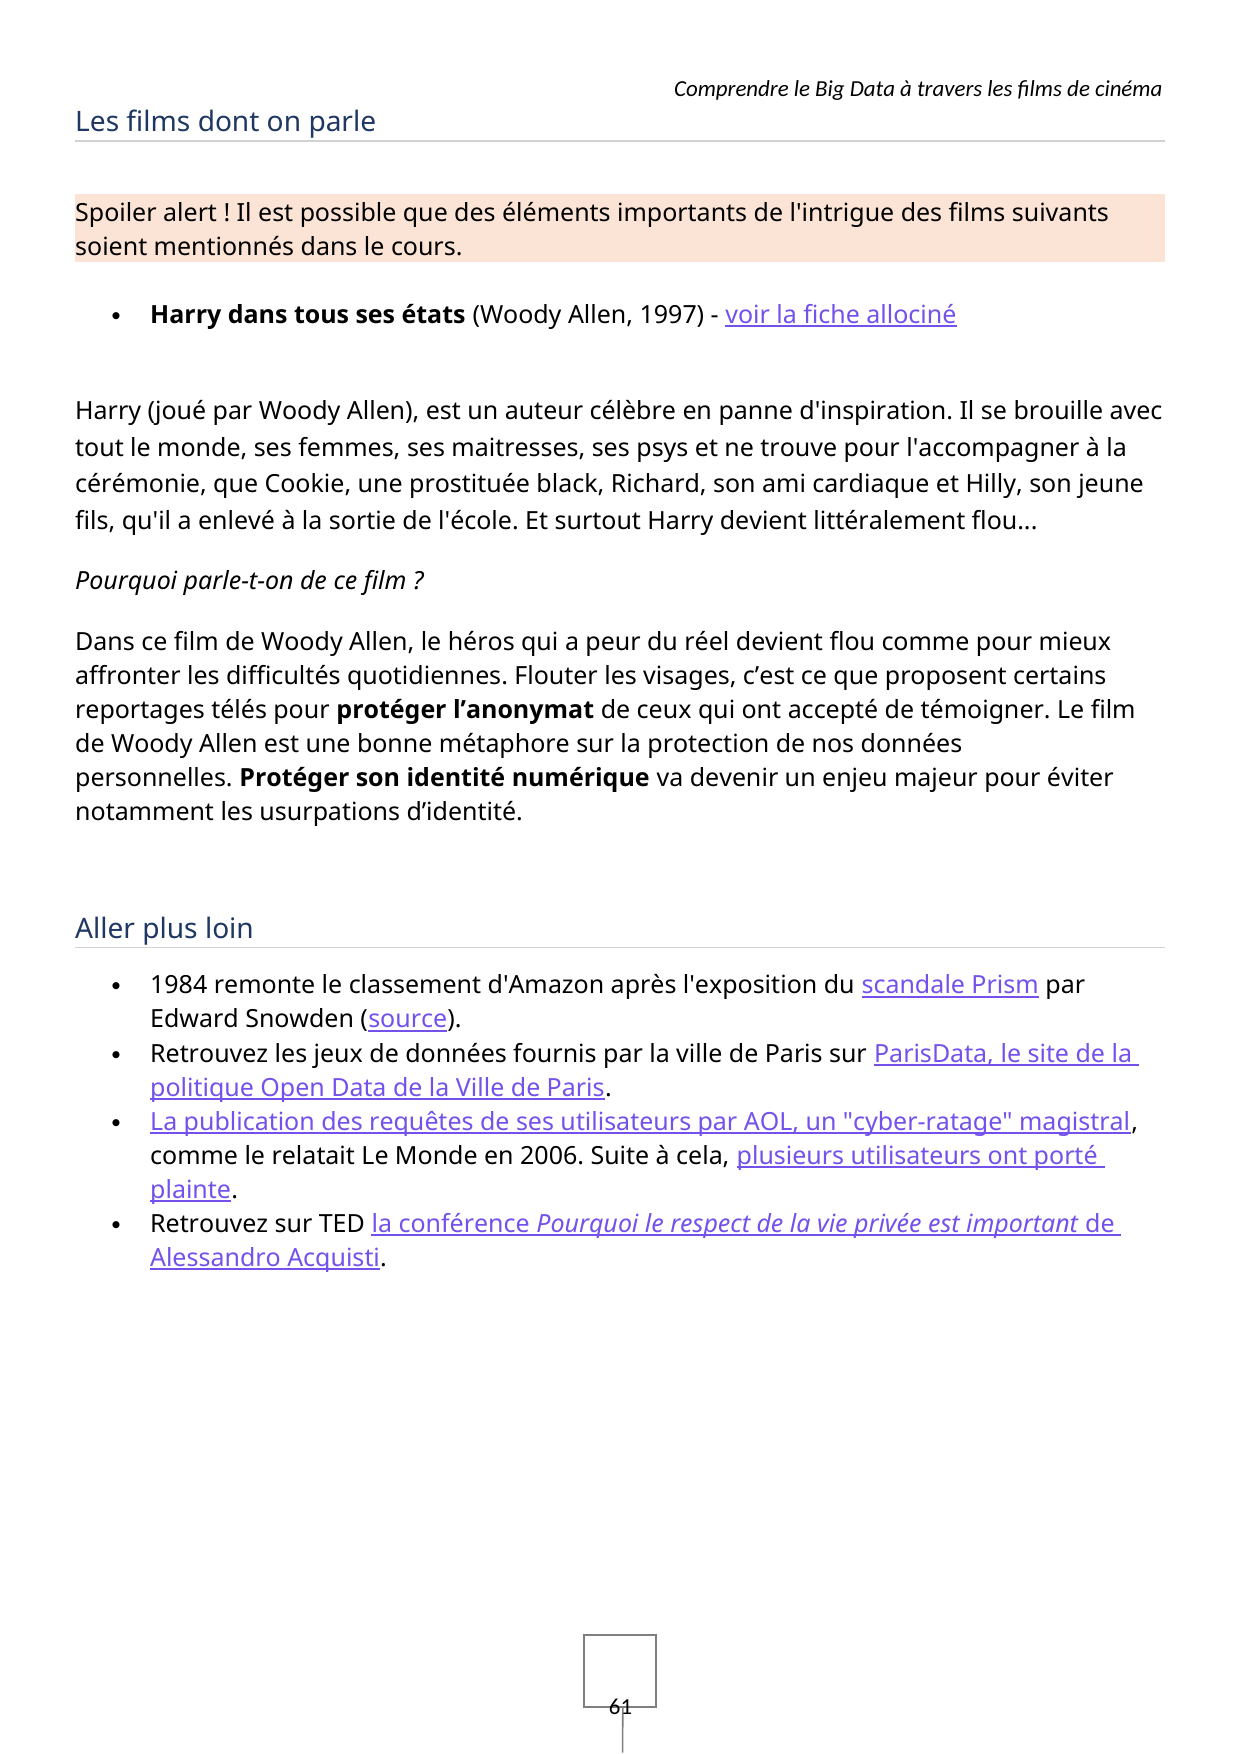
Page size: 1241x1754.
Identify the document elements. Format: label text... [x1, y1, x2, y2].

text Pourquoi parle-t-on de ce film ? [75, 563, 1165, 597]
subtitle Aller plus loin [75, 908, 1165, 947]
list La publication des requêtes de ses utilisateurs par AOL, un "cyber-ratage" magistral, comme le relatait Le Monde en 2006. Suite à cela, plusieurs utilisateurs ont porté plainte. [112, 1103, 1165, 1206]
list Retrouvez les jeux de données fournis par la ville de Paris sur ParisData, le site de la politique Open Data de la Ville de Paris. [112, 1035, 1165, 1103]
subtitle Les films dont on parle [75, 102, 1165, 140]
list Harry dans tous ses états (Woody Allen, 1997) - voir la fiche allociné [112, 297, 1165, 331]
list 1984 remonte le classement d'Amazon après l'exposition du scandale Prism par Edward Snowden (source). [112, 967, 1165, 1035]
text Harry (joué par Woody Allen), est un auteur célèbre en panne d'inspiration. Il se brouille avec tout le monde, ses femmes, ses maitresses, ses psys et ne trouve pour l'accompagner à la cérémonie, que Cookie, une prostituée black, Richard, son ami cardiaque et Hilly, son jeune fils, qu'il a enlevé à la sortie de l'école. Et surtout Harry devient littéralement flou... [75, 392, 1165, 537]
list Retrouvez sur TED la conférence Pourquoi le respect de la vie privée est important de Alessandro Acquisti. [112, 1206, 1165, 1274]
text Dans ce film de Woody Allen, le héros qui a peur du réel devient flou comme pour mieux affronter les difficultés quotidiennes. Flouter les visages, c’est ce que proposent certains reportages télés pour protéger l’anonymat de ceux qui ont accepté de témoigner. Le film de Woody Allen est une bonne métaphore sur la protection de nos données personnelles. Protéger son identité numérique va devenir un enjeu majeur pour éviter notamment les usurpations d’identité. [75, 623, 1165, 828]
text Spoiler alert ! Il est possible que des éléments importants de l'intrigue des films suivants soient mentionnés dans le cours. [75, 194, 1165, 262]
